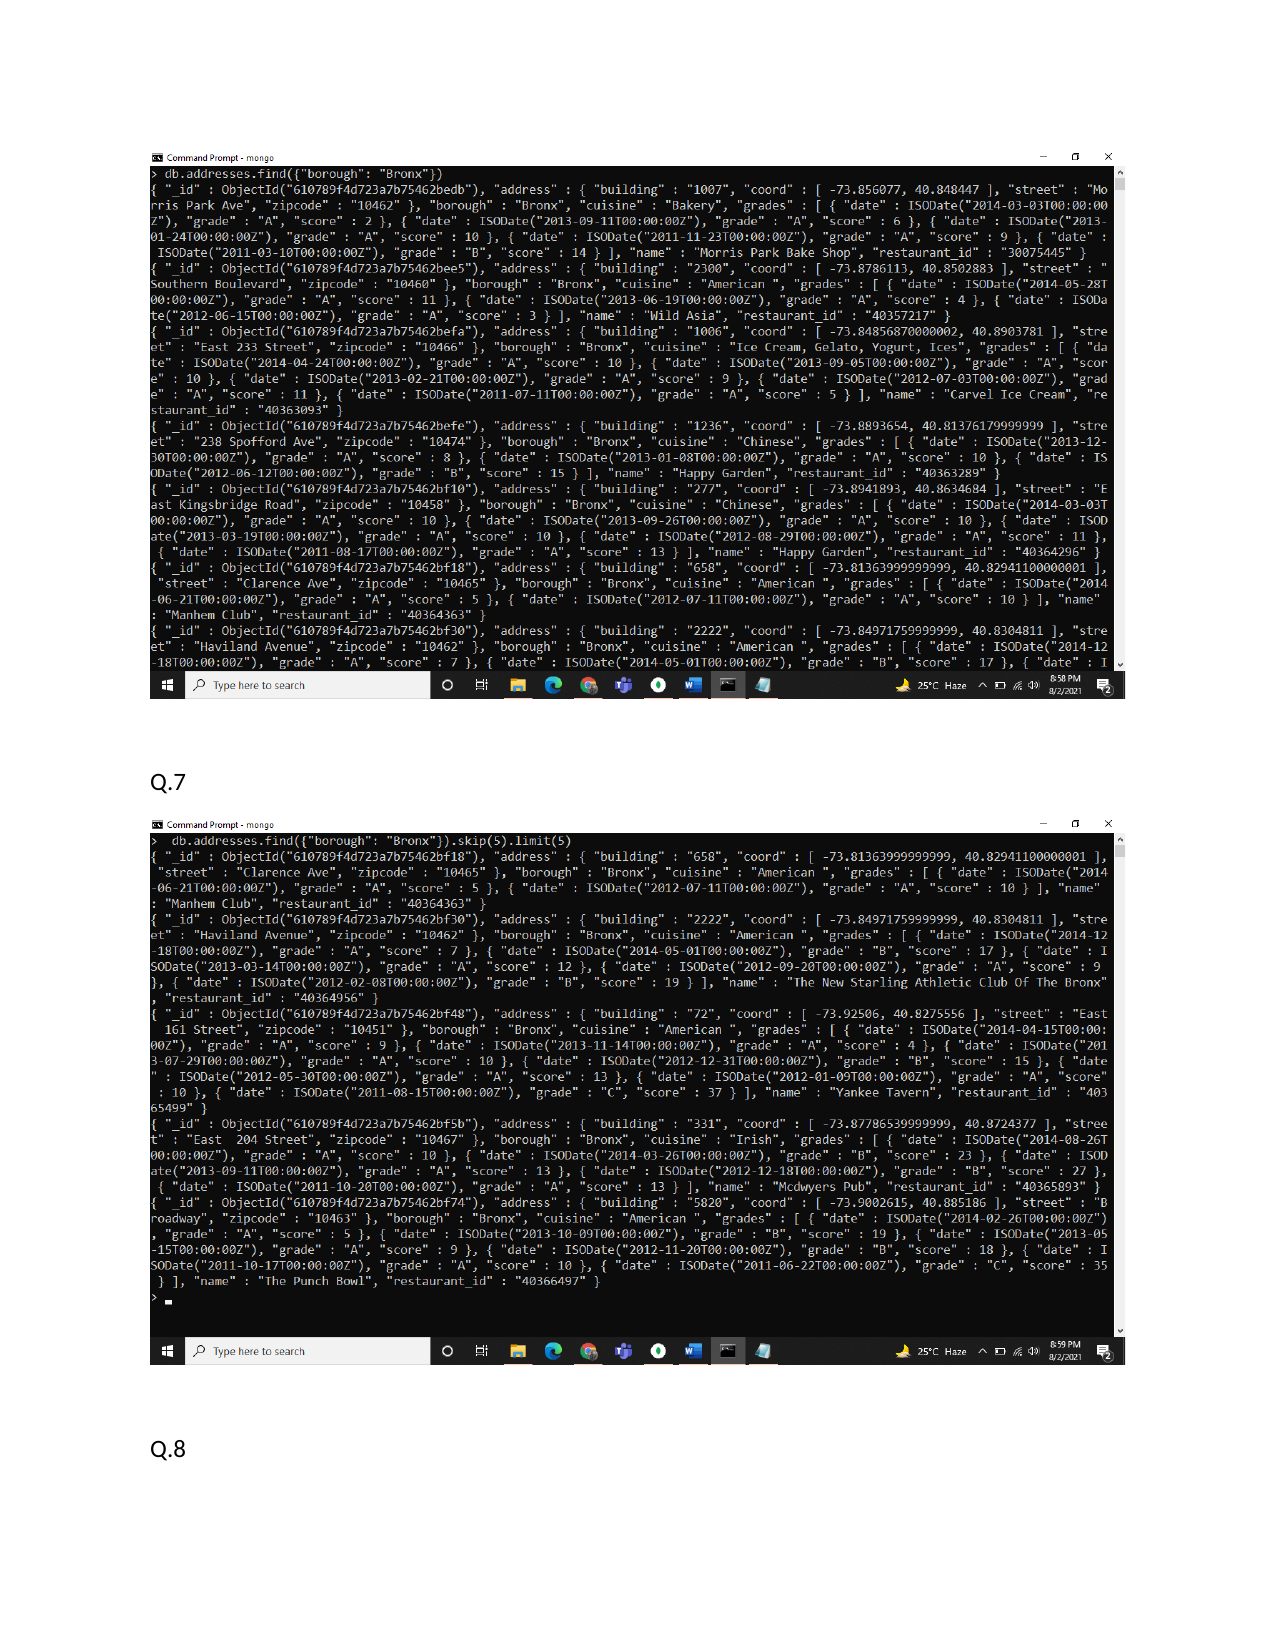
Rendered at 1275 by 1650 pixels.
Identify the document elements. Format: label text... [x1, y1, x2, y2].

text Q.8 [150, 1433, 1125, 1463]
picture [150, 150, 1125, 699]
picture [150, 816, 1125, 1365]
text Q.7 [150, 767, 1125, 797]
